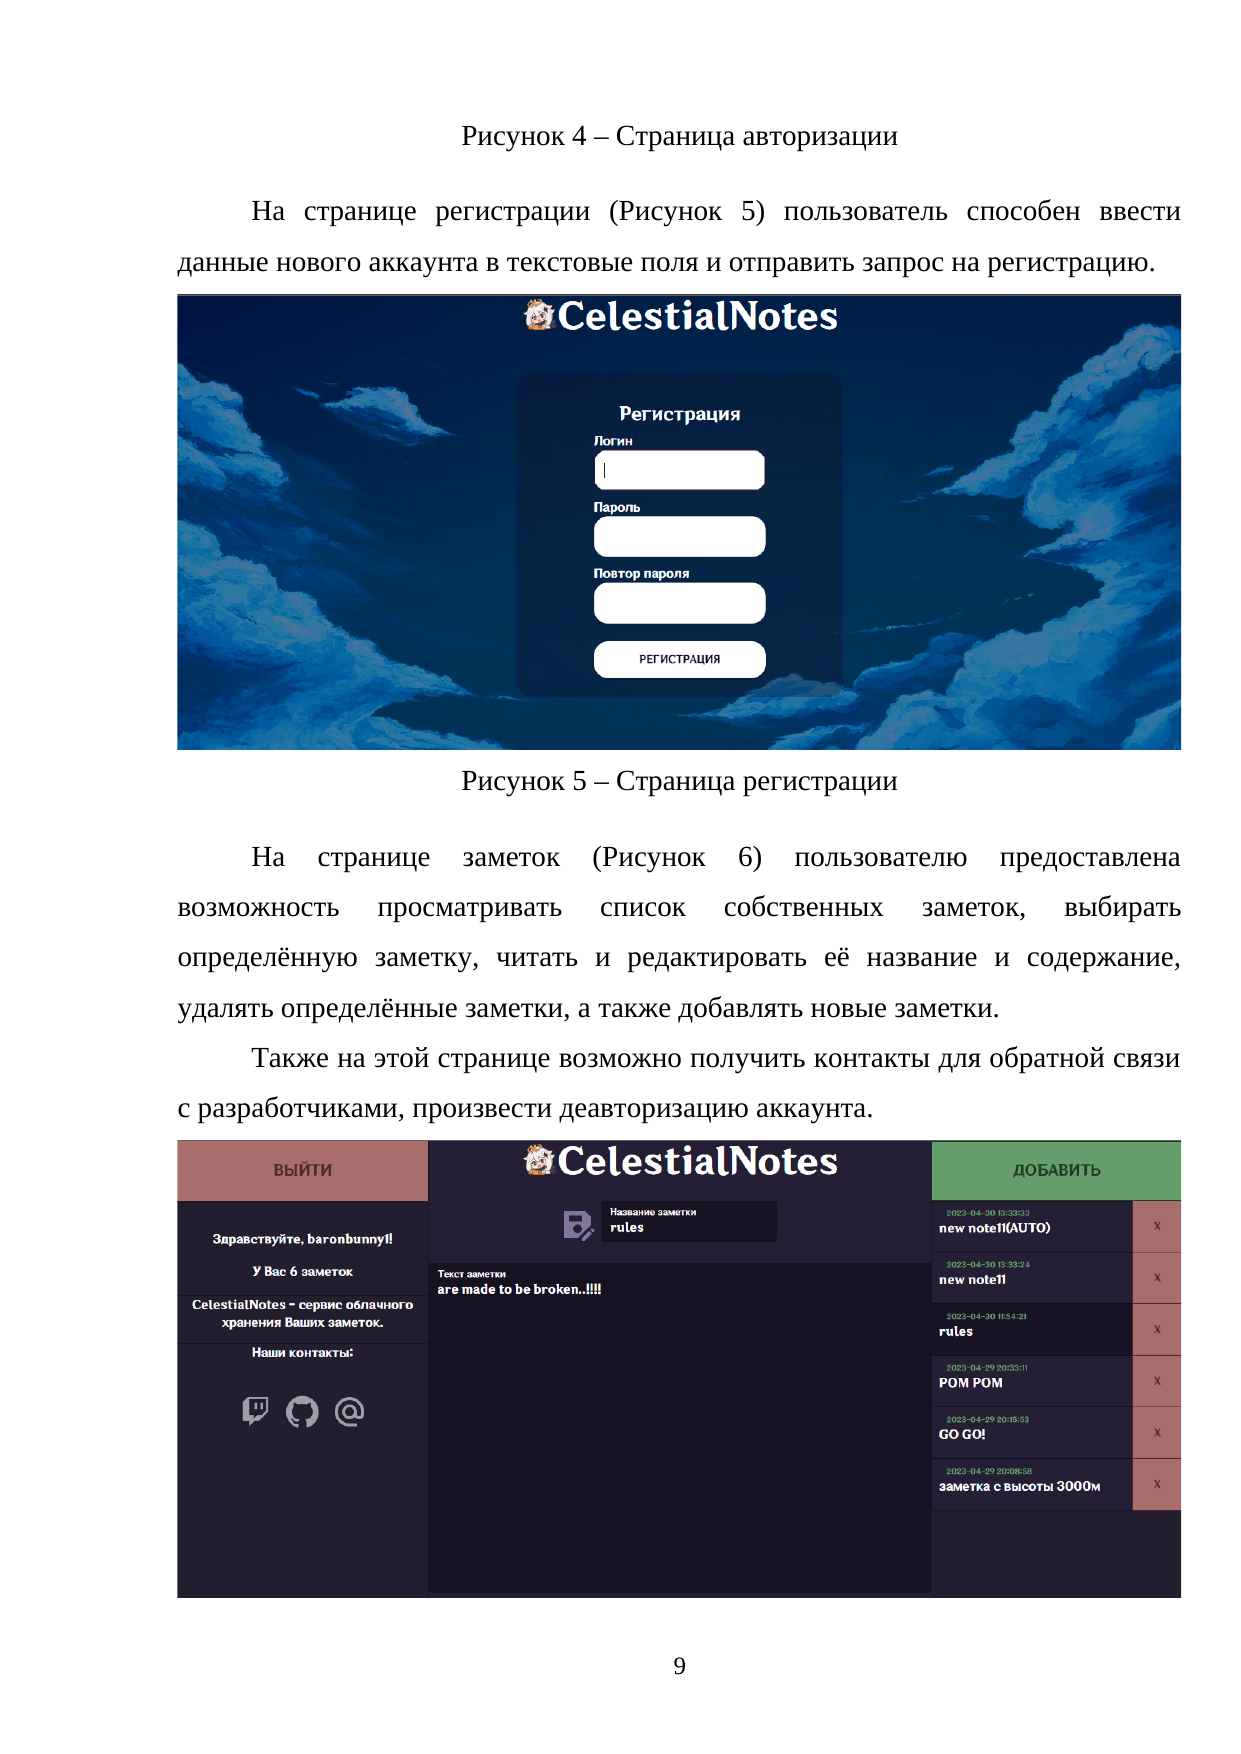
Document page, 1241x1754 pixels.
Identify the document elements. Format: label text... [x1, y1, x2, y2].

text На странице заметок (Рисунок 6) пользователю предоставлена возможность просматривать список собственных заметок, выбирать определённую заметку, читать и редактировать её название и содержание, удалять определённые заметки, а также добавлять новые заметки. [177, 839, 1182, 1023]
text На странице регистрации (Рисунок 5) пользователь способен ввести данные нового аккаунта в текстовые поля и отправить запрос на регистрацию. [177, 193, 1182, 277]
picture [177, 1140, 1182, 1598]
text Также на этой странице возможно получить контакты для обратной связи с разработчиками, произвести деавторизацию аккаунта. [177, 1040, 1182, 1124]
text Рисунок 5 – Страница регистрации [177, 763, 1182, 797]
text Рисунок 4 – Страница авторизации [177, 118, 1182, 152]
picture [177, 294, 1182, 750]
